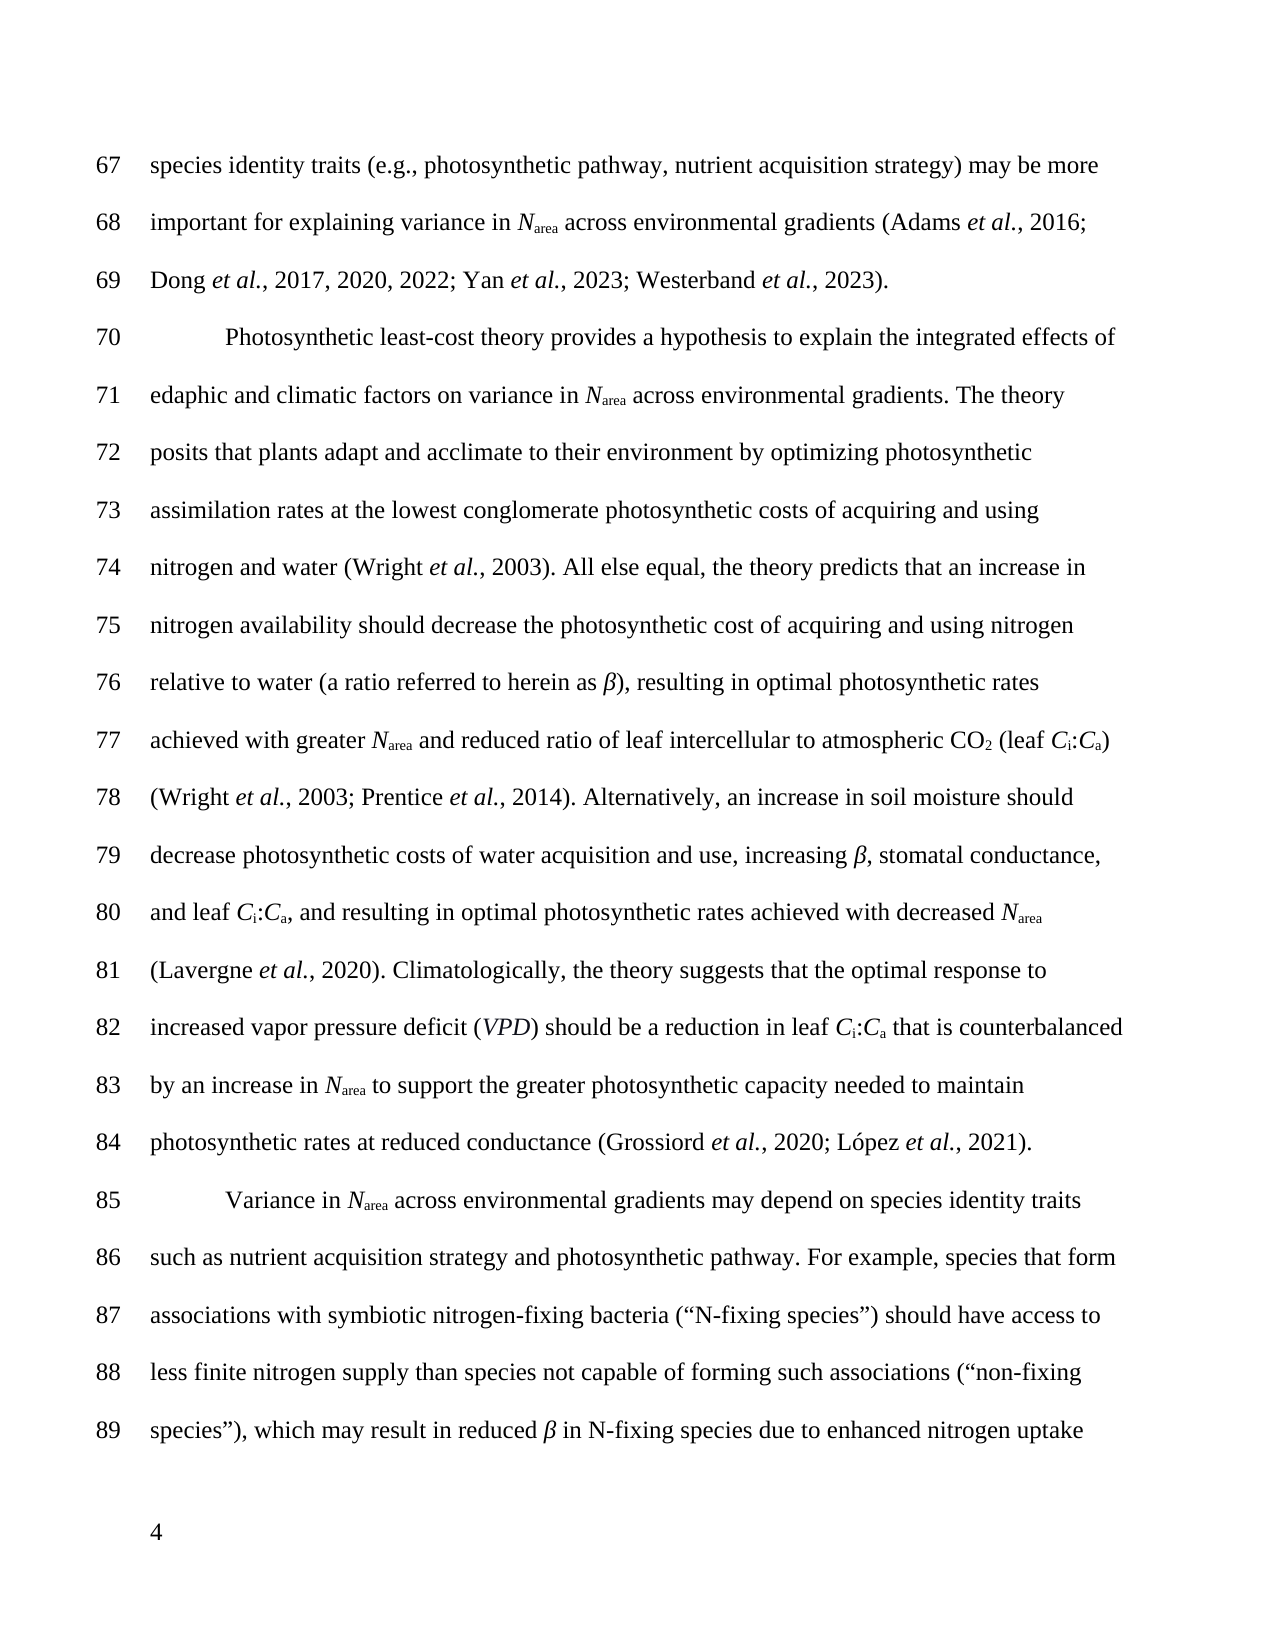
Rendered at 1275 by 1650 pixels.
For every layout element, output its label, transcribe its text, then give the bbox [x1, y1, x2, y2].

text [150, 150, 1125, 294]
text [150, 1185, 1125, 1444]
text Photosynthetic least-cost theory provides a hypothesis to explain the integrated effects of edaphic and climatic factors on variance in Narea across environmental gradients. The theory posits that plants adapt and acclimate to their environment by optimizing photosynthetic assimilation rates at the lowest conglomerate photosynthetic costs of acquiring and using nitrogen and water . All else equal, the theory predicts that an increase in nitrogen availability should decrease the photosynthetic cost of acquiring and using nitrogen relative to water (a ratio referred to herein as β), resulting in optimal photosynthetic rates achieved with greater Narea and reduced ratio of leaf intercellular to atmospheric CO2 (leaf Ci:Ca) . Alternatively, an increase in soil moisture should decrease photosynthetic costs of water acquisition and use, increasing β, stomatal conductance, and leaf Ci:Ca, and resulting in optimal photosynthetic rates achieved with decreased Narea . Climatologically, the theory suggests that the optimal response to increased vapor pressure deficit (VPD) should be a reduction in leaf Ci:Ca that is counterbalanced by an increase in Narea to support the greater photosynthetic capacity needed to maintain photosynthetic rates at reduced conductance . [150, 322, 1125, 1156]
